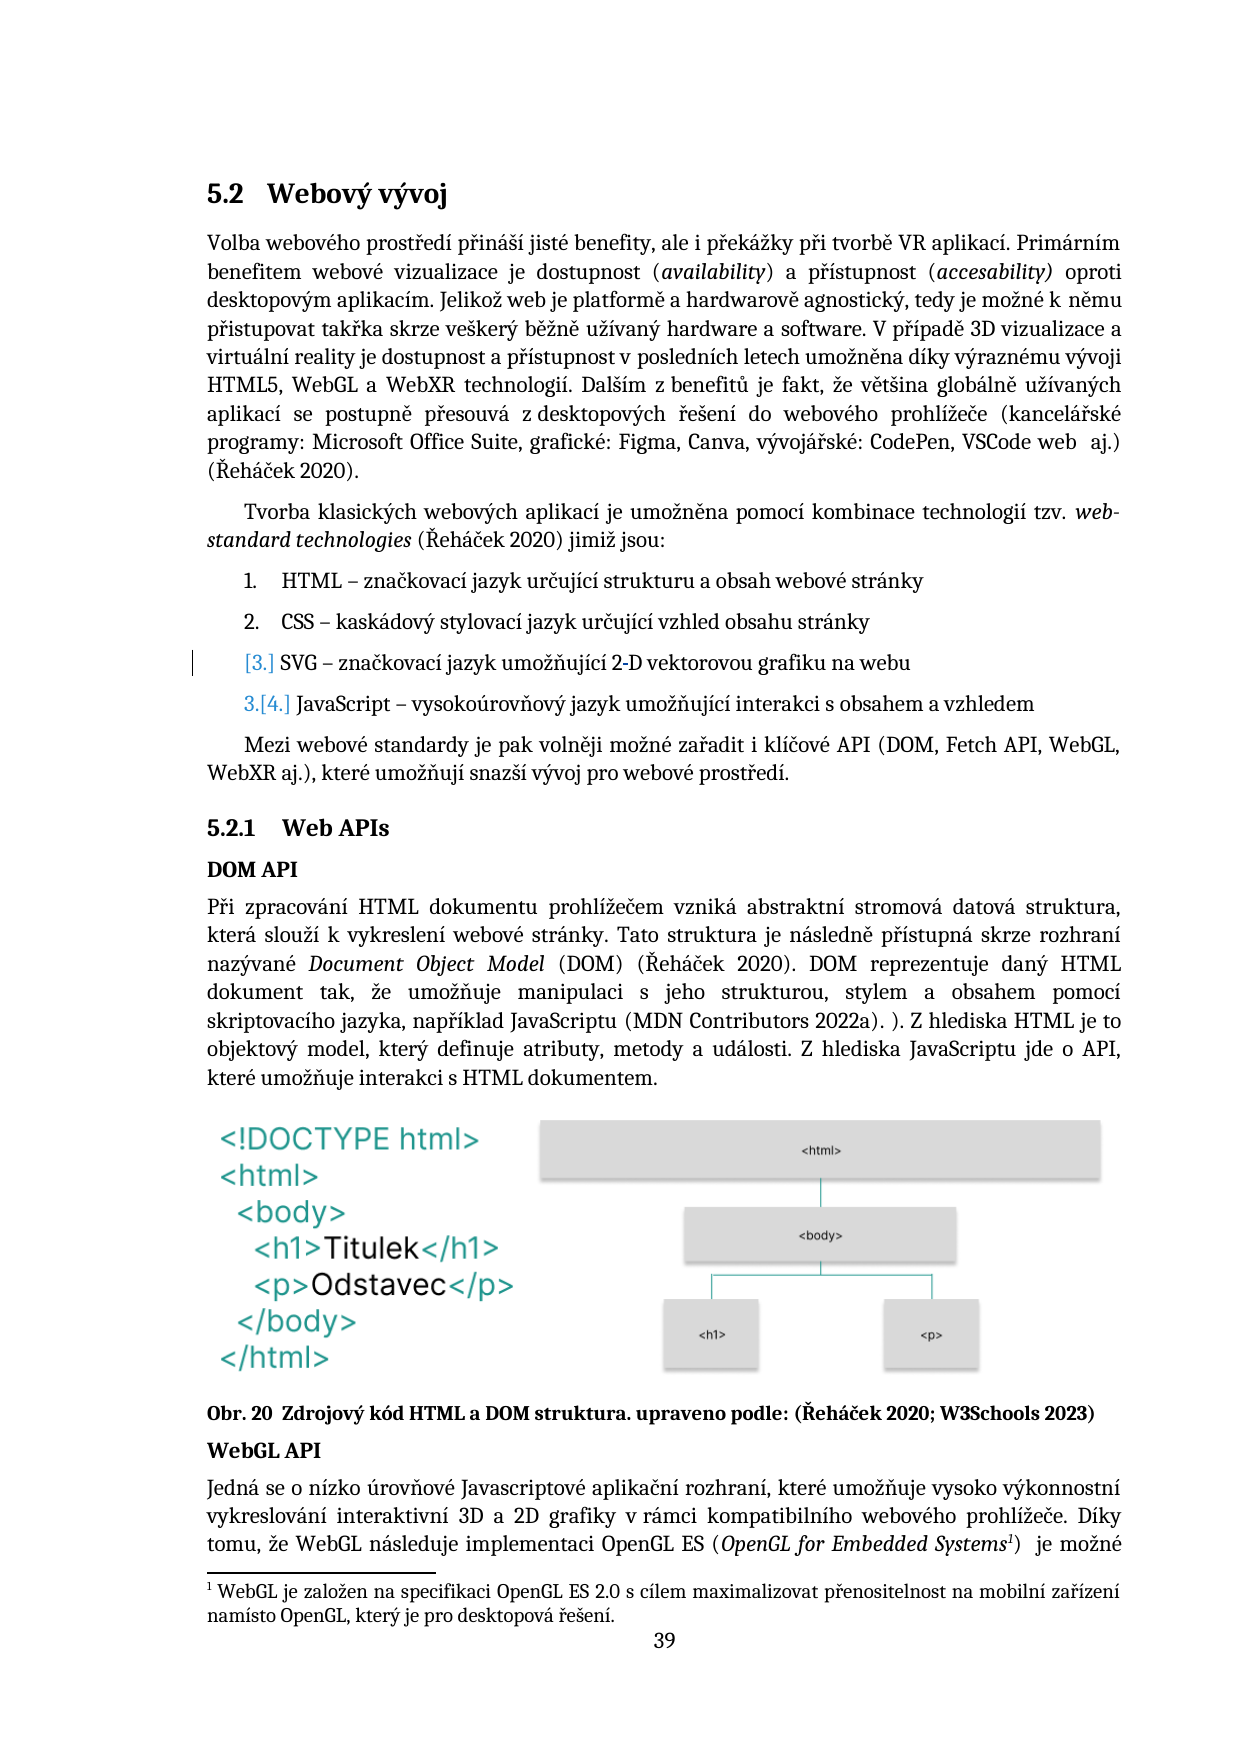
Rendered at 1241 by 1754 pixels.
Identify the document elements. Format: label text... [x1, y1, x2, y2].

text Volba webového prostředí přináší jisté benefity, ale i překážky při tvorbě VR aplikací. Primárním benefitem webové vizualizace je dostupnost (availability) a přístupnost (accesability) oproti desktopovým aplikacím. Jelikož web je platformě a hardwarově agnostický, tedy je možné k němu přistupovat takřka skrze veškerý běžně užívaný hardware a software. V případě 3D vizualizace a virtuální reality je dostupnost a přístupnost v posledních letech umožněna díky výraznému vývoji HTML5, WebGL a WebXR technologií. Dalším z benefitů je fakt, že většina globálně užívaných aplikací se postupně přesouvá z desktopových řešení do webového prohlížeče (kancelářské programy: Microsoft Office Suite, grafické: Figma, Canva, vývojářské: CodePen, VSCode web aj.) (Řeháček 2020). [207, 230, 1122, 484]
text Tvorba klasických webových aplikací je umožněna pomocí kombinace technologií tzv. web-standard technologies (Řeháček 2020) jimiž jsou: [207, 498, 1122, 553]
list SVG – značkovací jazyk umožňující 2D vektorovou grafiku na webu [244, 650, 1122, 676]
list JavaScript – vysokoúrovňový jazyk umožňující interakci s obsahem a vzhledem [244, 691, 1122, 717]
text Obr. 20 Zdrojový kód HTML a DOM struktura. upraveno podle: (Řeháček 2020; W3Schools 2023) [207, 1401, 1122, 1425]
picture [206, 1105, 1123, 1387]
text WebGL API [207, 1438, 1122, 1464]
subtitle Webový vývoj [207, 177, 1122, 211]
subtitle Web APIs [207, 813, 1122, 842]
text Mezi webové standardy je pak volněji možné zařadit i klíčové API (DOM, Fetch API, WebGL, WebXR aj.), které umožňují snazší vývoj pro webové prostředí. [207, 732, 1122, 786]
text Při zpracování HTML dokumentu prohlížečem vzniká abstraktní stromová datová struktura, která slouží k vykreslení webové stránky. Tato struktura je následně přístupná skrze rozhraní nazývané Document Object Model (DOM) (Řeháček 2020). DOM reprezentuje daný HTML dokument tak, že umožňuje manipulaci s jeho strukturou, stylem a obsahem pomocí skriptovacího jazyka, například JavaScriptu (MDN Contributors 2022a). ). Z hlediska HTML je to objektový model, který definuje atributy, metody a události. Z hlediska JavaScriptu jde o API, které umožňuje interakci s HTML dokumentem. [207, 894, 1122, 1091]
list CSS – kaskádový stylovací jazyk určující vzhled obsahu stránky [244, 609, 1122, 635]
list HTML – značkovací jazyk určující strukturu a obsah webové stránky [244, 568, 1122, 594]
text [207, 1474, 1122, 1558]
text DOM API [207, 857, 1122, 883]
